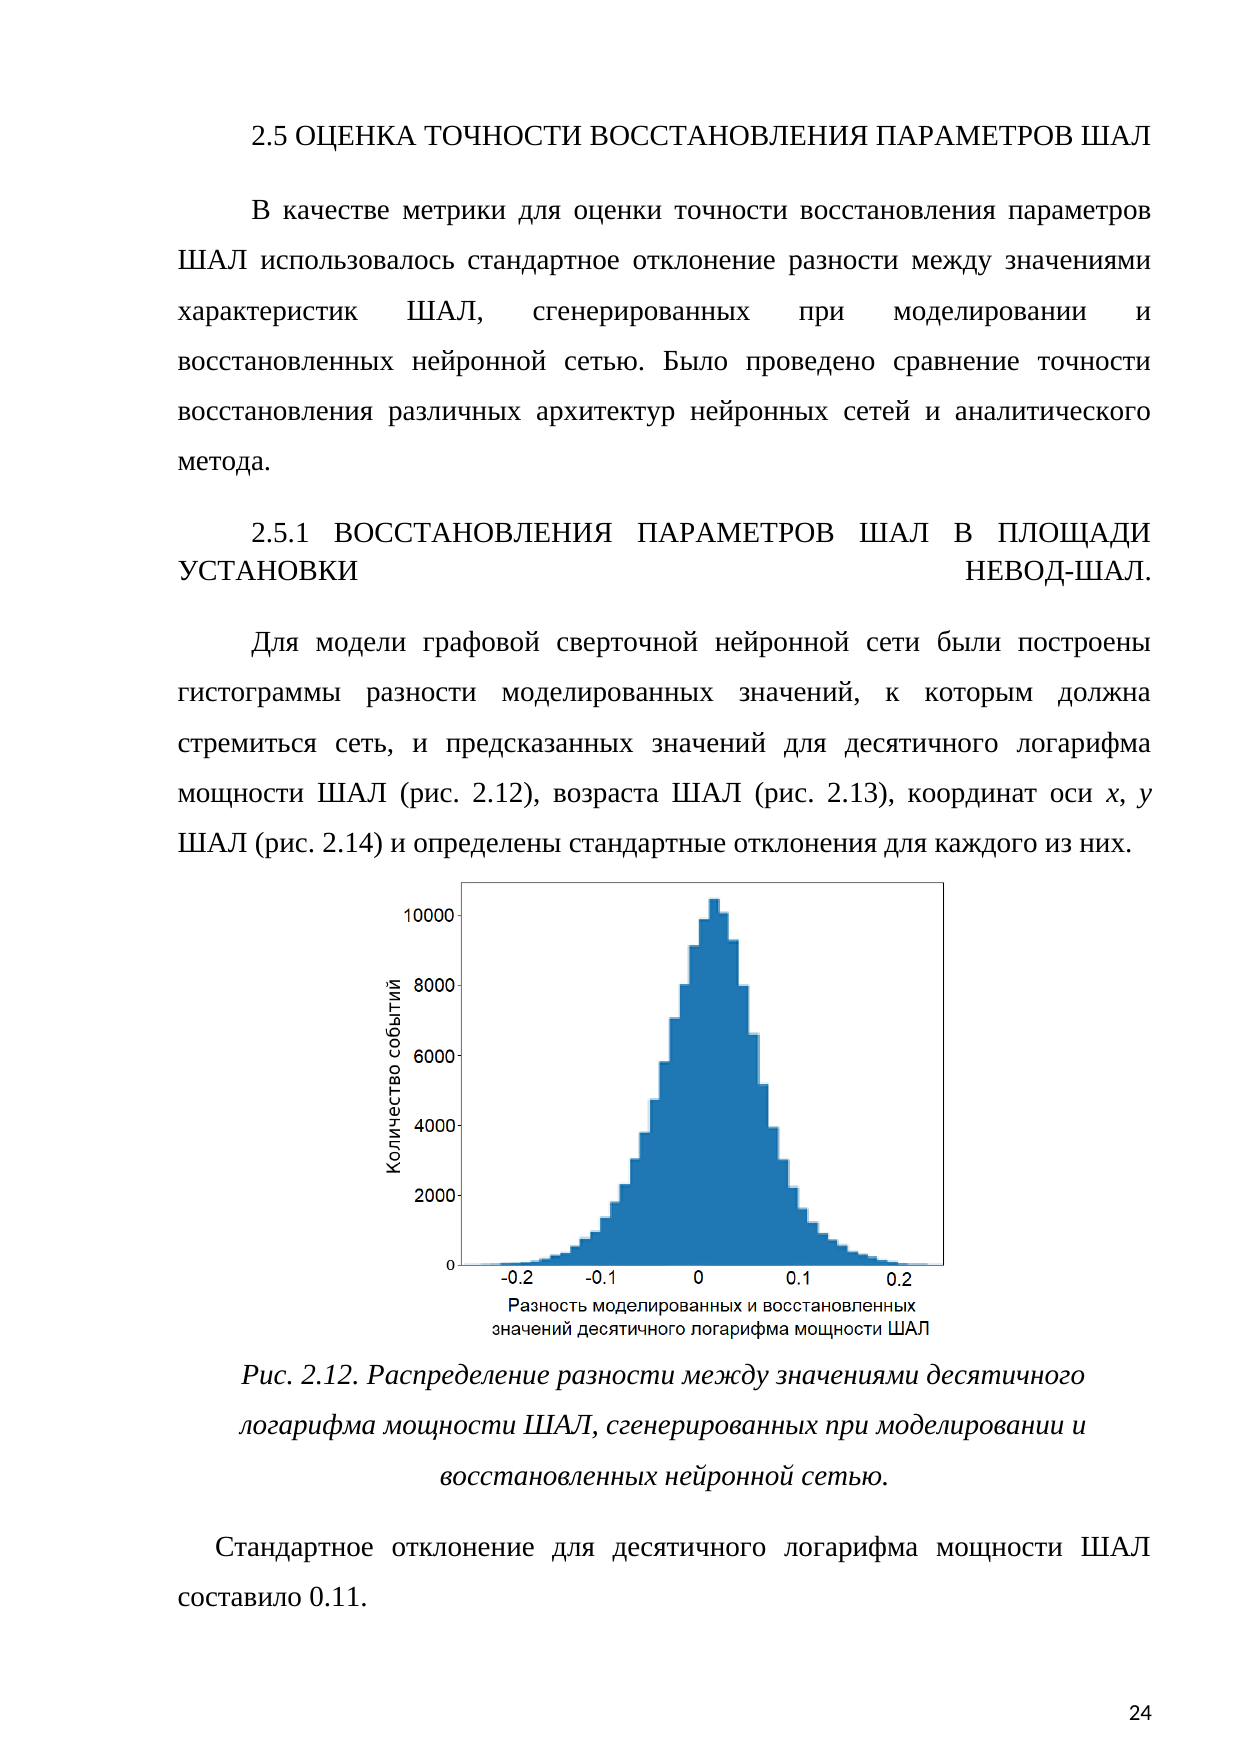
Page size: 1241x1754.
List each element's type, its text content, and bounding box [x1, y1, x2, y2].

picture [375, 875, 954, 1343]
text Для модели графовой сверточной нейронной сети были построены гистограммы разности моделированных значений, к которым должна стремиться сеть, и предсказанных значений для десятичного логарифма мощности ШАЛ (рис. 2.12), возраста ШАЛ (рис. 2.13), координат оси x, y ШАЛ (рис. 2.14) и определены стандартные отклонения для каждого из них. [177, 624, 1152, 859]
subtitle 2.5 ОЦЕНКА ТОЧНОСТИ ВОССТАНОВЛЕНИЯ ПАРАМЕТРОВ ШАЛ [177, 118, 1152, 187]
text Рис. 2.12. Распределение разности между значениями десятичного логарифма мощности ШАЛ, сгенерированных при моделировании и восстановленных нейронной сетью. [177, 1357, 1152, 1491]
text В качестве метрики для оценки точности восстановления параметров ШАЛ использовалось стандартное отклонение разности между значениями характеристик ШАЛ, сгенерированных при моделировании и восстановленных нейронной сетью. Было проведено сравнение точности восстановления различных архитектур нейронных сетей и аналитического метода. [177, 192, 1152, 477]
text Стандартное отклонение для десятичного логарифма мощности ШАЛ составило 0.11. [177, 1529, 1152, 1613]
subtitle 2.5.1 ВОССТАНОВЛЕНИЯ ПАРАМЕТРОВ ШАЛ В ПЛОЩАДИ УСТАНОВКИ НЕВОД-ШАЛ. [177, 515, 1152, 620]
